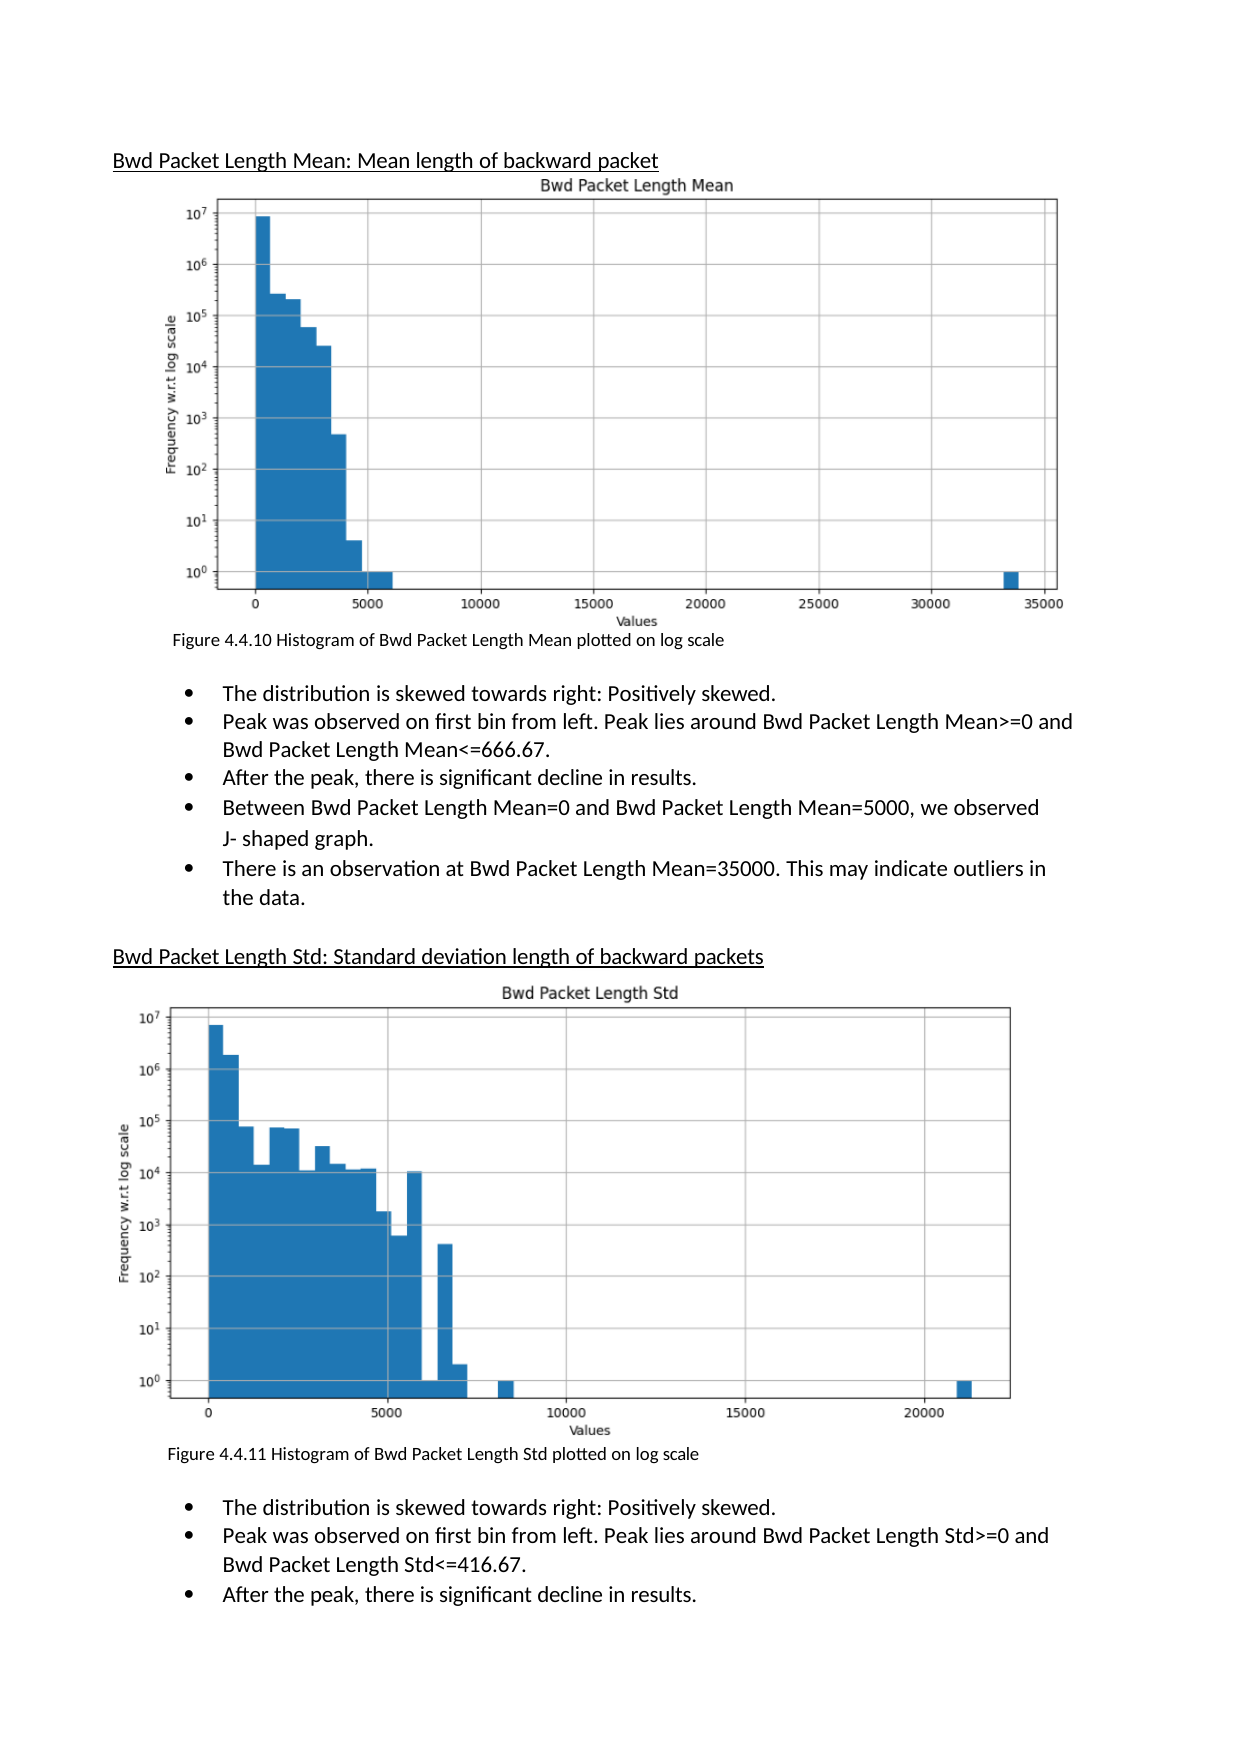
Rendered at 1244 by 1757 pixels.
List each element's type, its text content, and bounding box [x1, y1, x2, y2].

list The distribution is skewed towards right: Positively skewed. [185, 679, 1170, 707]
picture [118, 970, 1012, 1436]
list The distribution is skewed towards right: Positively skewed. [185, 1493, 1170, 1521]
text Bwd Packet Length Std: Standard deviation length of backward packets [112, 942, 1170, 970]
list After the peak, there is significant decline in results. [185, 763, 1170, 791]
list Peak was observed on first bin from left. Peak lies around Bwd Packet Length Std>=0 and Bwd Packet Length Std<=416.67. [185, 1521, 1080, 1578]
list Between Bwd Packet Length Mean=0 and Bwd Packet Length Mean=5000, we observed J- shaped graph. [185, 793, 1046, 852]
list Peak was observed on first bin from left. Peak lies around Bwd Packet Length Mean>=0 and Bwd Packet Length Mean<=666.67. [185, 707, 1105, 763]
list There is an observation at Bwd Packet Length Mean=35000. This may indicate outliers in the data. [185, 854, 1064, 912]
text Figure 4.4.11 Histogram of Bwd Packet Length Std plotted on log scale [167, 1442, 1170, 1465]
text Bwd Packet Length Mean: Mean length of backward packet [112, 147, 1170, 175]
list After the peak, there is significant decline in results. [185, 1581, 1170, 1609]
picture [165, 178, 172, 627]
text Figure 4.4.10 Histogram of Bwd Packet Length Mean plotted on log scale [172, 176, 1170, 651]
